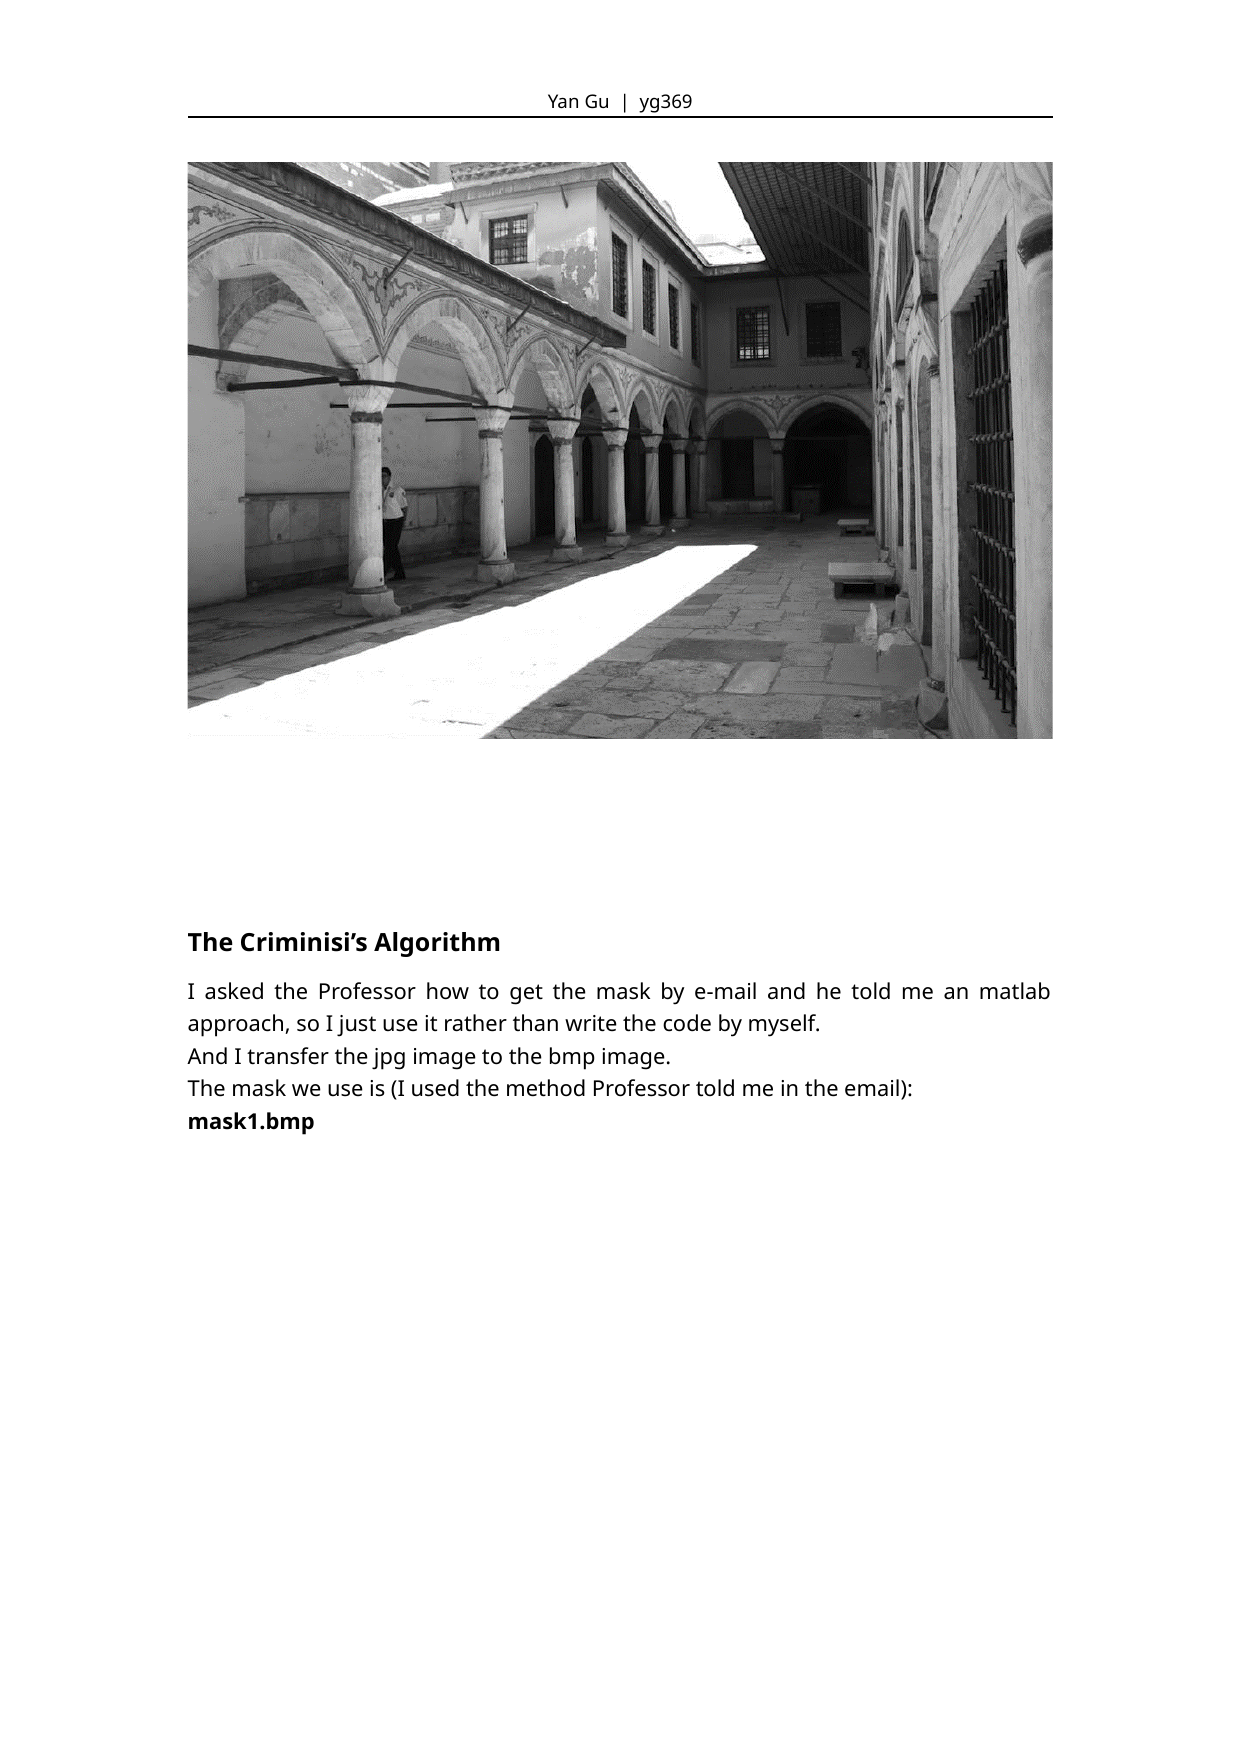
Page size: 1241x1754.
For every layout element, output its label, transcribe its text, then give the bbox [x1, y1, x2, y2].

text The Criminisi’s Algorithm [187, 909, 1053, 974]
text The mask we use is (I used the method Professor told me in the email): [187, 1072, 1053, 1104]
text mask1.bmp [187, 1104, 1053, 1137]
text I asked the Professor how to get the mask by e-mail and he told me an matlab approach, so I just use it rather than write the code by myself. [187, 974, 1053, 1039]
text And I transfer the jpg image to the bmp image. [187, 1039, 1053, 1072]
picture [187, 162, 1053, 739]
